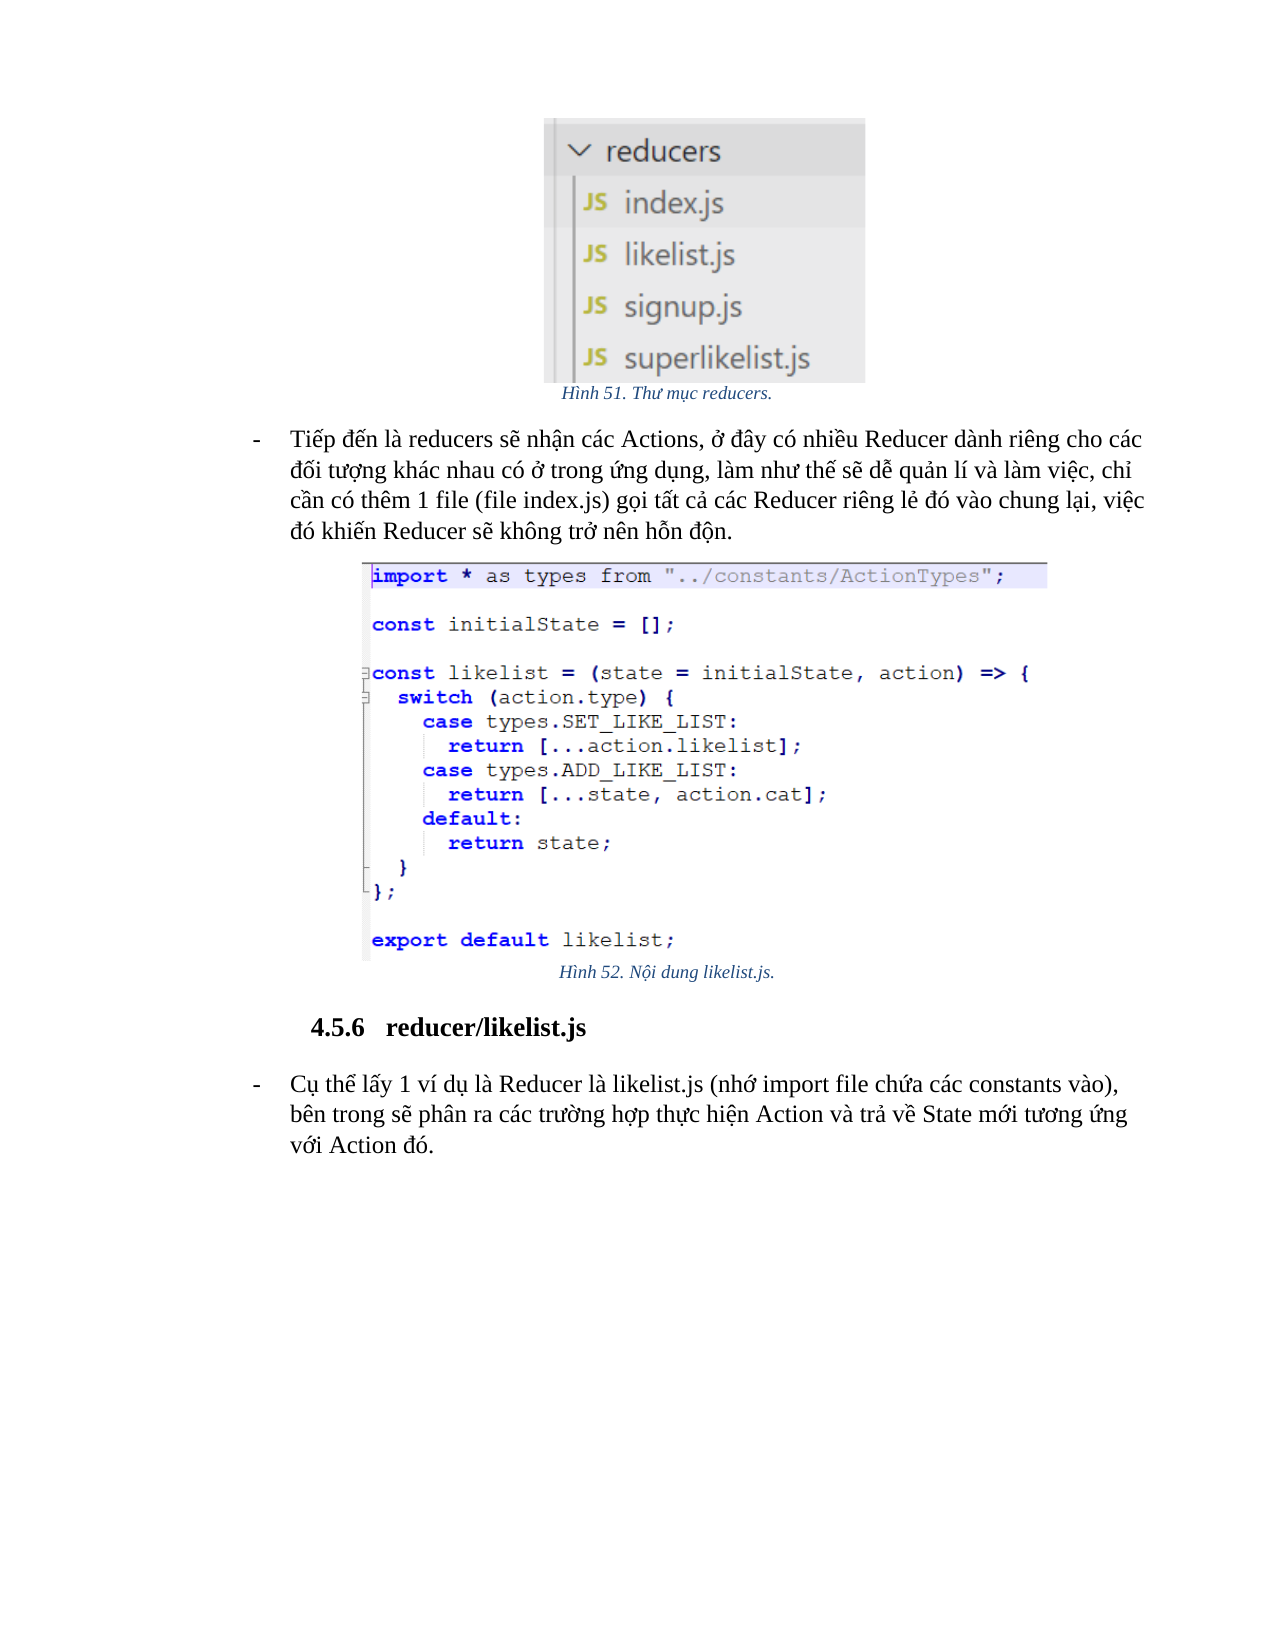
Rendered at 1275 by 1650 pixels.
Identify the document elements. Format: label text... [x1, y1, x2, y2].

subtitle reducer/likelist.js [311, 1011, 1157, 1042]
list Tiếp đến là reducers sẽ nhận các Actions, ở đây có nhiều Reducer dành riêng cho các đối tượng khác nhau có ở trong ứng dụng, làm như thế sẽ dễ quản lí và làm việc, chỉ cần có thêm 1 file (file index.js) gọi tất cả các Reducer riêng lẻ đó vào chung lại, việc đó khiến Reducer sẽ không trở nên hỗn độn. [252, 424, 1157, 544]
text Hình 52. Nội dung likelist.js. [177, 961, 1157, 982]
picture [543, 118, 866, 383]
list Cụ thể lấy 1 ví dụ là Reducer là likelist.js (nhớ import file chứa các constants vào), bên trong sẽ phân ra các trường hợp thực hiện Action và trả về State mới tương ứng với Action đó. [252, 1069, 1157, 1158]
picture [361, 562, 1048, 961]
text Hình 51. Thư mục reducers. [177, 382, 1157, 404]
